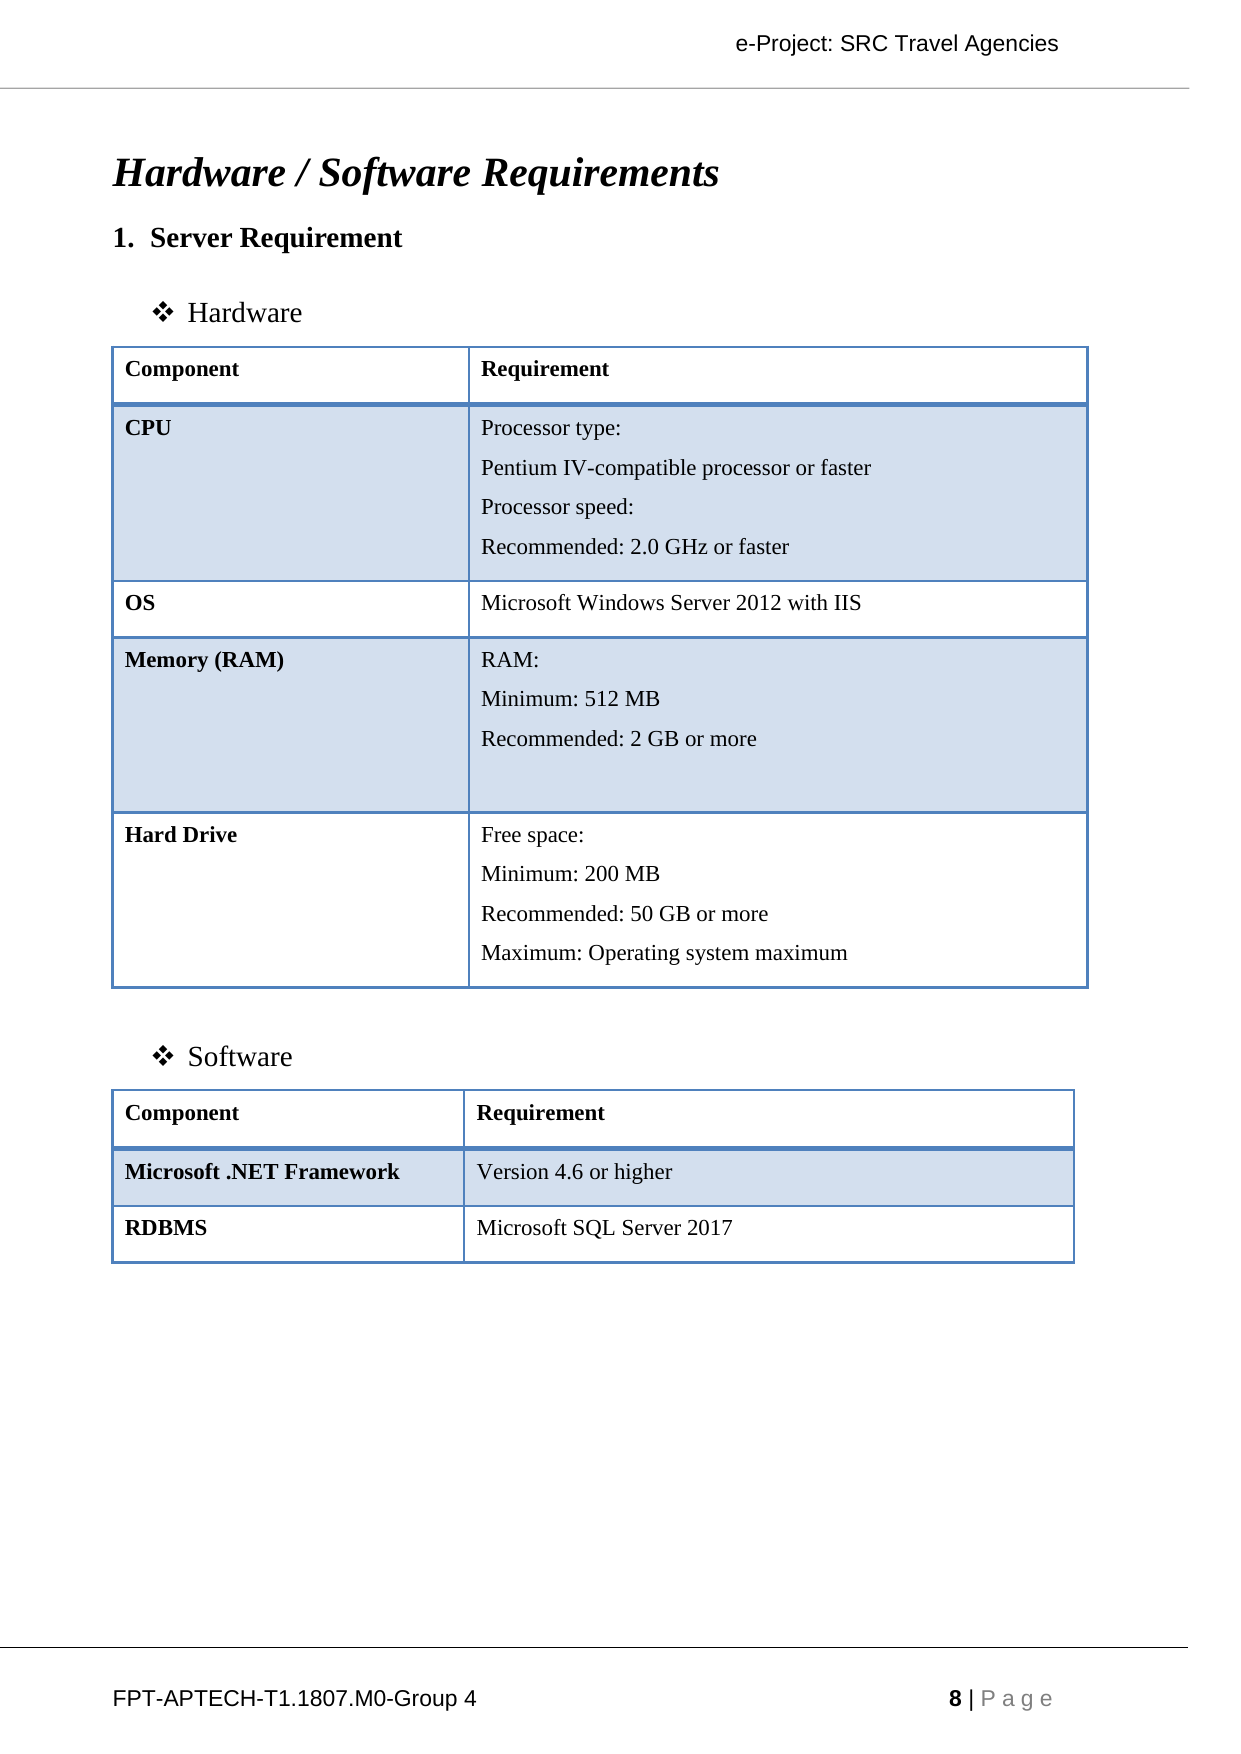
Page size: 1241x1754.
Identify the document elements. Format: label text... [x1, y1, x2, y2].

table_cell Hard Drive [114, 814, 468, 986]
list Software [150, 1039, 1162, 1072]
table_cell RDBMS [114, 1207, 463, 1261]
table_cell Memory (RAM) [114, 639, 468, 811]
table_header Requirement [470, 348, 1086, 402]
table_cell CPU [114, 407, 468, 580]
table_header Requirement [465, 1091, 1073, 1146]
subtitle Server Requirement [112, 220, 1162, 253]
table_cell RAM: Minimum: 512 MB Recommended: 2 GB or more [470, 639, 1086, 811]
table_cell Microsoft Windows Server 2012 with IIS [470, 582, 1086, 636]
table_cell Microsoft SQL Server 2017 [465, 1207, 1073, 1261]
table_cell OS [114, 582, 468, 636]
table_cell Free space: Minimum: 200 MB Recommended: 50 GB or more Maximum: Operating system maximum [470, 814, 1086, 986]
table_cell Microsoft .NET Framework [114, 1151, 463, 1205]
text Hardware / Software Requirements [112, 147, 1162, 195]
table_header Component [114, 1091, 463, 1146]
list Hardware [150, 295, 1162, 329]
table_cell Processor type: Pentium IV-compatible processor or faster Processor speed: Recommended: 2.0 GHz or faster [470, 407, 1086, 580]
table_header Component [114, 348, 468, 402]
table_cell Version 4.6 or higher [465, 1151, 1073, 1205]
